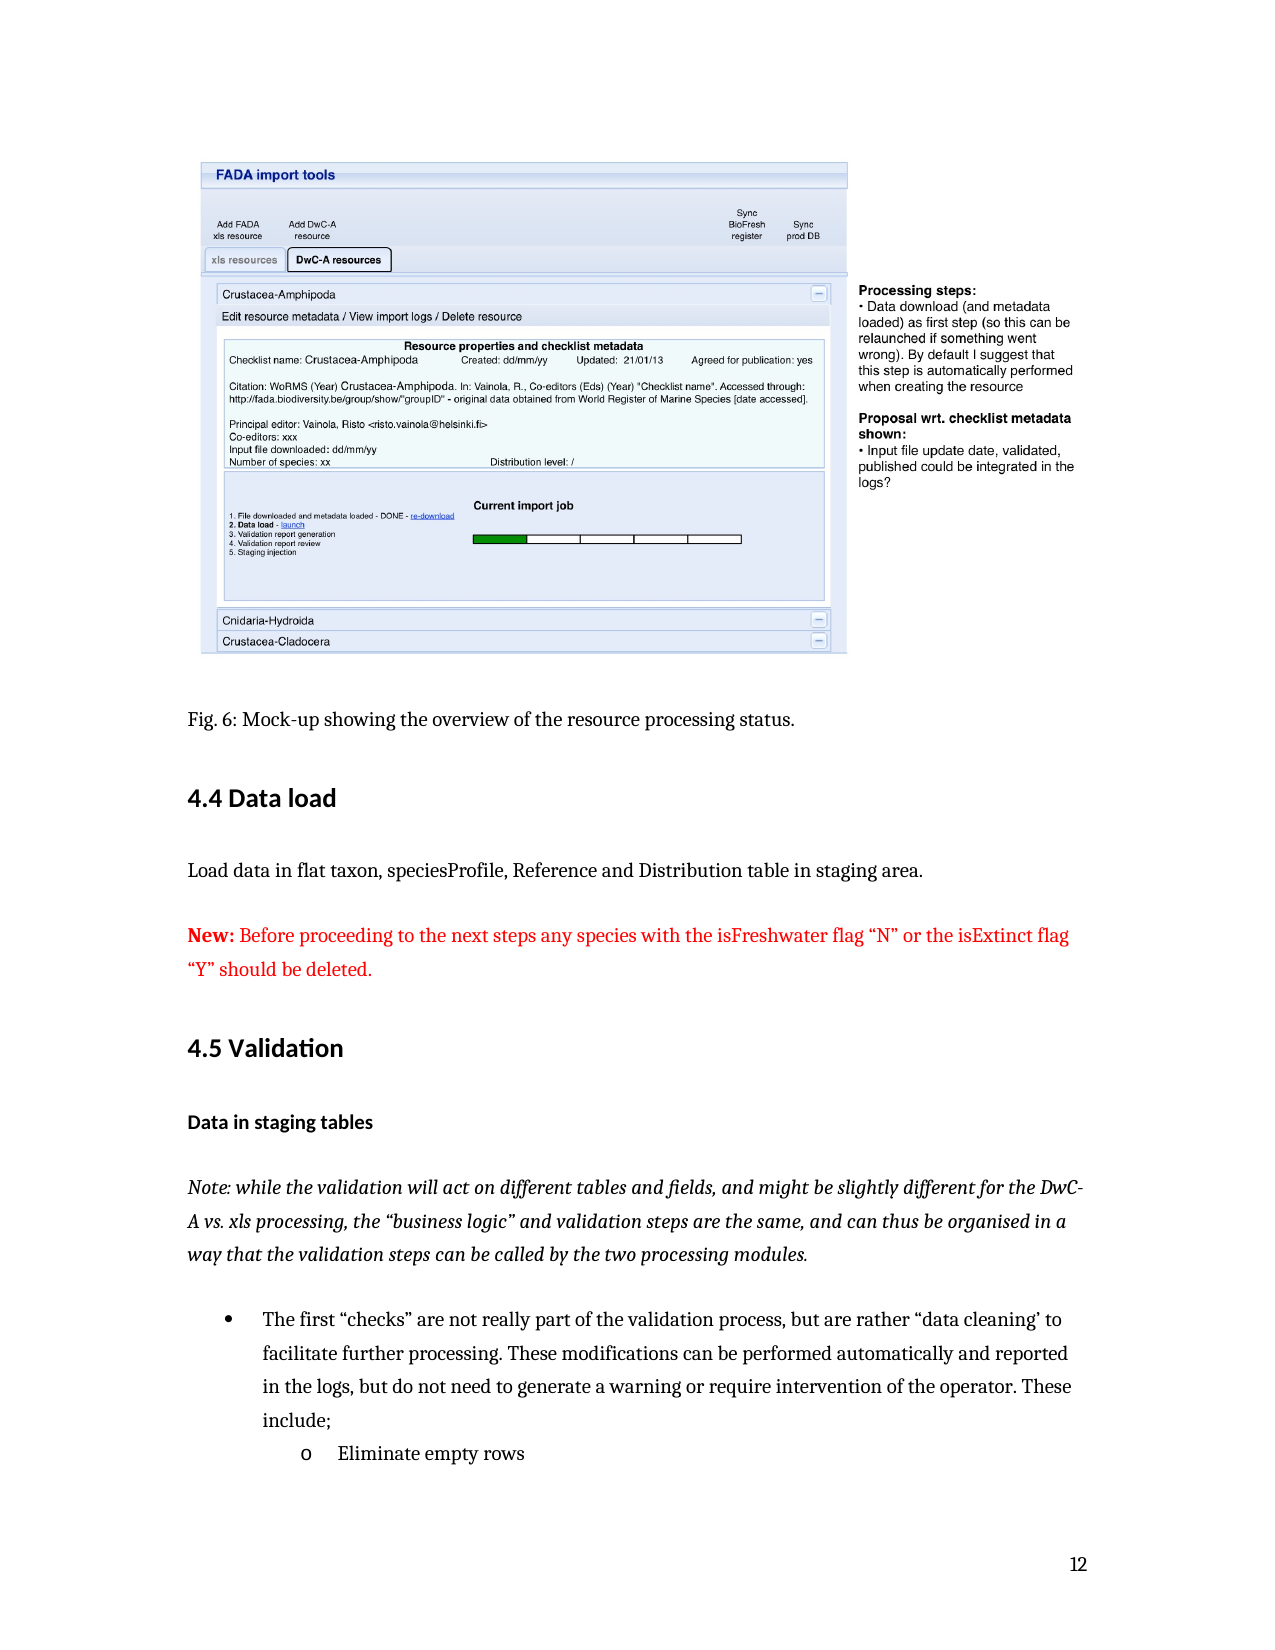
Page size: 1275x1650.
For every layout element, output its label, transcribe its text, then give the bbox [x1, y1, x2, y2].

text Fig. 6: Mock-up showing the overview of the resource processing status. [187, 707, 1087, 731]
subtitle Data in staging tables [187, 1109, 1087, 1134]
subtitle 4.4 Data load [187, 782, 1087, 815]
text Load data in flat taxon, speciesProfile, Reference and Distribution table in staging area. [187, 859, 1087, 883]
text New: Before proceeding to the next steps any species with the isFreshwater flag “N” or the isExtinct flag “Y” should be deleted. [187, 924, 1087, 981]
picture [187, 150, 1088, 667]
list The first “checks” are not really part of the validation process, but are rather “data cleaning’ to facilitate further processing. These modifications can be performed automatically and reported in the logs, but do not need to generate a warning or require intervention of the operator. These include; [225, 1308, 1087, 1432]
text Note: while the validation will act on different tables and fields, and might be slightly different for the DwC-A vs. xls processing, the “business logic” and validation steps are the same, and can thus be organised in a way that the validation steps can be called by the two processing modules. [187, 1176, 1087, 1267]
subtitle 4.5 Validation [187, 1032, 1087, 1064]
list Eliminate empty rows [300, 1442, 1087, 1467]
